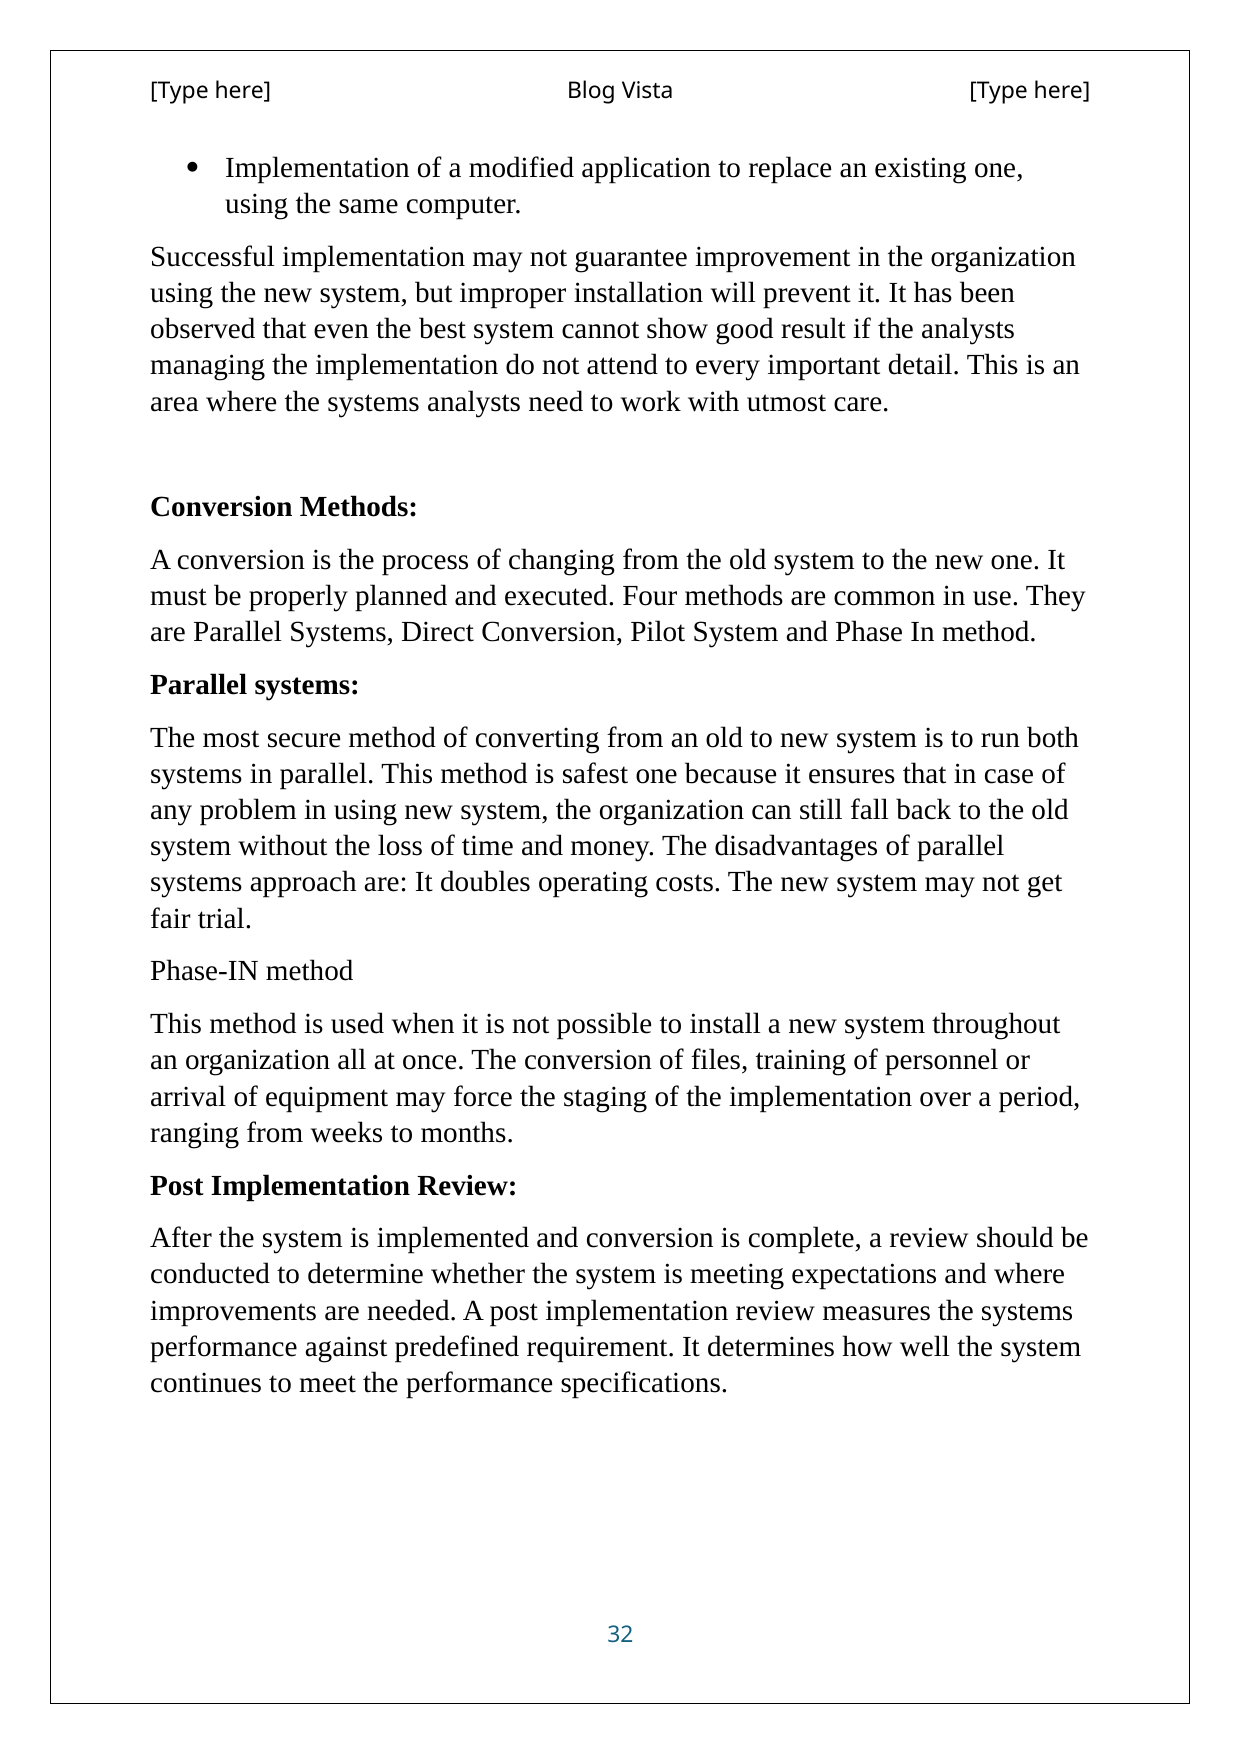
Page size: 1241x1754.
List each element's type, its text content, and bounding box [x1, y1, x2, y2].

text After the system is implemented and conversion is complete, a review should be conducted to determine whether the system is meeting expectations and where improvements are needed. A post implementation review measures the systems performance against predefined requirement. It determines how well the system continues to meet the performance specifications. [150, 1220, 1090, 1398]
text Parallel systems: [150, 667, 1090, 701]
text Conversion Methods: [150, 489, 1090, 523]
text Post Implementation Review: [150, 1168, 1090, 1201]
list Implementation of a modified application to replace an existing one, using the same computer. [187, 150, 1090, 220]
text This method is used when it is not possible to install a new system throughout an organization all at once. The conversion of files, training of personnel or arrival of equipment may force the staging of the implementation over a period, ranging from weeks to months. [150, 1006, 1090, 1148]
text Phase-IN method [150, 953, 1090, 987]
text Successful implementation may not guarantee improvement in the organization using the new system, but improper installation will prevent it. It has been observed that even the best system cannot show good result if the analysts managing the implementation do not attend to every important detail. This is an area where the systems analysts need to work with utmost care. [150, 239, 1090, 417]
text A conversion is the process of changing from the old system to the new one. It must be properly planned and executed. Four methods are common in use. They are Parallel Systems, Direct Conversion, Pilot System and Phase In method. [150, 542, 1090, 648]
text The most secure method of converting from an old to new system is to run both systems in parallel. This method is safest one because it ensures that in case of any problem in using new system, the organization can still fall back to the old system without the loss of time and money. The disadvantages of parallel systems approach are: It doubles operating costs. The new system may not get fair trial. [150, 720, 1090, 934]
